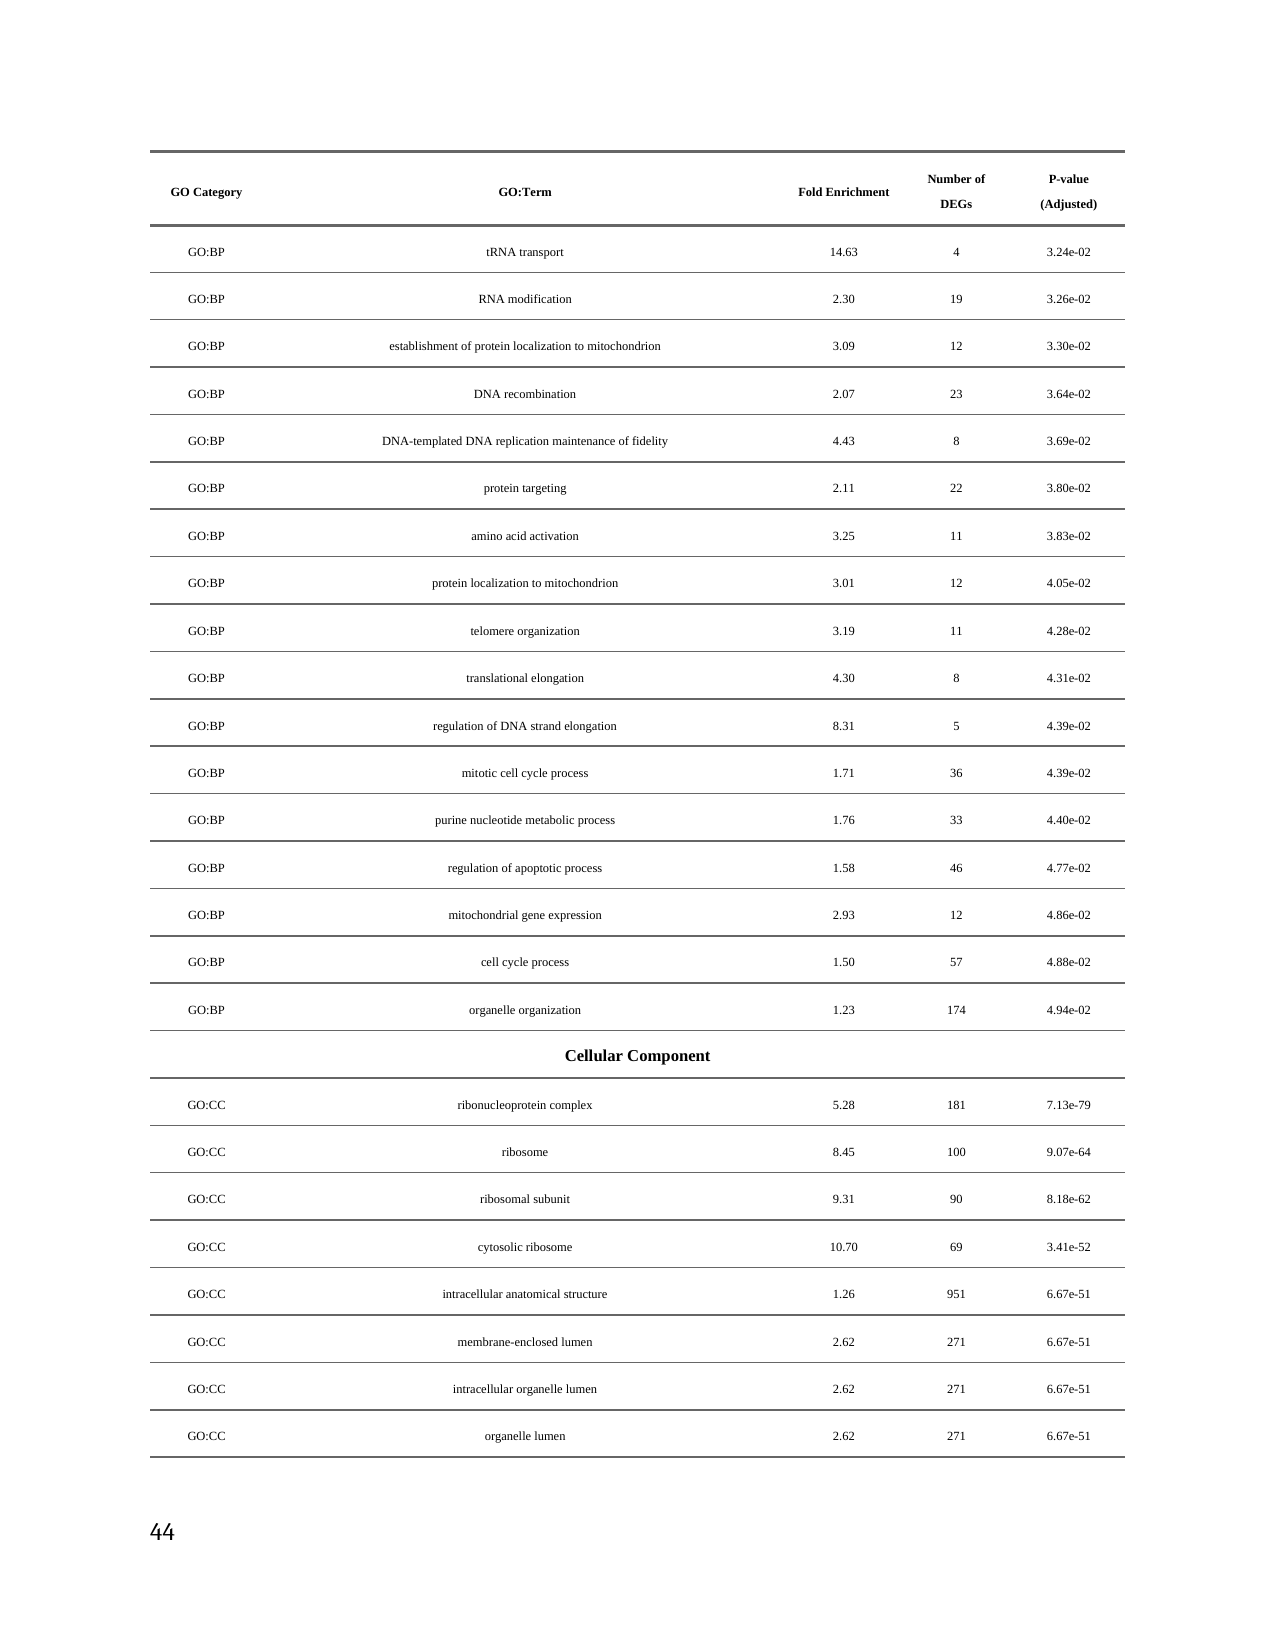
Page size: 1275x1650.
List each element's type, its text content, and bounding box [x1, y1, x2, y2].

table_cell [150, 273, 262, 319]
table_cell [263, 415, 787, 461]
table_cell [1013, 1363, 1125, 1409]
table_header GO:Term [263, 153, 787, 224]
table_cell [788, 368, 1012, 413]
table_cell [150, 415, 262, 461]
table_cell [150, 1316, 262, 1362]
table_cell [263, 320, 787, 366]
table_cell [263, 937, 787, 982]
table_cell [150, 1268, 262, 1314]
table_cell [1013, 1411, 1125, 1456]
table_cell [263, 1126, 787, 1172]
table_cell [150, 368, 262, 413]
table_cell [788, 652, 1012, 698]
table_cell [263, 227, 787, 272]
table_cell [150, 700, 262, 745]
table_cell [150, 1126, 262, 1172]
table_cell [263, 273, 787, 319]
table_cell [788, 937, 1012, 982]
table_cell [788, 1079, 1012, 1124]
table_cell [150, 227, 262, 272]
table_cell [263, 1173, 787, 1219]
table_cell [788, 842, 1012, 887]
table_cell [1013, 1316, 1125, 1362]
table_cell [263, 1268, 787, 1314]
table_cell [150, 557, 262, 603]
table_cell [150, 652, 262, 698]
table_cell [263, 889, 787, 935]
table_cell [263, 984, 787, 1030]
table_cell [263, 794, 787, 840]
table_header P-value (Adjusted) [1013, 153, 1125, 224]
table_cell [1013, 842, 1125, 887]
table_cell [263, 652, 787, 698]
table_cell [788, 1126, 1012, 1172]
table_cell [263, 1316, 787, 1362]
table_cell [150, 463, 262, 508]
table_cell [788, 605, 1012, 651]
table_header GO Category [150, 153, 262, 224]
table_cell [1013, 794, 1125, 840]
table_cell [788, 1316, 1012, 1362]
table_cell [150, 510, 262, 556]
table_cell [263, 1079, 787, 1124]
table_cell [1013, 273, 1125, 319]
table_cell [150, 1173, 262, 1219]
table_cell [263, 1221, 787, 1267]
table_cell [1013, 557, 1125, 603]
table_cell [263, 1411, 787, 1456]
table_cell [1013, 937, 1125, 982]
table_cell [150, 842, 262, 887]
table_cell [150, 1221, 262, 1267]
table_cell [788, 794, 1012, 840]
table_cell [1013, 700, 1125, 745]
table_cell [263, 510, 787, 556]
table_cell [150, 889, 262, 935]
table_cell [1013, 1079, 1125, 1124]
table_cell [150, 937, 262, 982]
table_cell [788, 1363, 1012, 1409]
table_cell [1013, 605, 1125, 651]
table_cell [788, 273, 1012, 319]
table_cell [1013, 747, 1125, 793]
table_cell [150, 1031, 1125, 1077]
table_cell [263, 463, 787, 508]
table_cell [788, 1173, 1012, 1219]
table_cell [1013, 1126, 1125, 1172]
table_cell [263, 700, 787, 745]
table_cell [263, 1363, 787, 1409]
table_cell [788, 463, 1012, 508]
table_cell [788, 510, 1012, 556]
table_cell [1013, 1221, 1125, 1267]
table_header Fold Enrichment [788, 153, 900, 224]
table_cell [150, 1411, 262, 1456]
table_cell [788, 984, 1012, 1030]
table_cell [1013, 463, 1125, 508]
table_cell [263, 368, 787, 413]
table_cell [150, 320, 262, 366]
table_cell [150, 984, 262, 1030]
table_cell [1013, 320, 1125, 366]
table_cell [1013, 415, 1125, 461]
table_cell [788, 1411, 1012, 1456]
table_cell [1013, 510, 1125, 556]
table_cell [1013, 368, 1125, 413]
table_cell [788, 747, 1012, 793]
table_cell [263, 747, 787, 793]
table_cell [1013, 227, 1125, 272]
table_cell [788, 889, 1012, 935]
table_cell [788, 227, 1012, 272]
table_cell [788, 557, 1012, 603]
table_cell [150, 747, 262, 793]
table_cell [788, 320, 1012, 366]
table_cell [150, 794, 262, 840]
table_header Number of DEGs [900, 153, 1012, 224]
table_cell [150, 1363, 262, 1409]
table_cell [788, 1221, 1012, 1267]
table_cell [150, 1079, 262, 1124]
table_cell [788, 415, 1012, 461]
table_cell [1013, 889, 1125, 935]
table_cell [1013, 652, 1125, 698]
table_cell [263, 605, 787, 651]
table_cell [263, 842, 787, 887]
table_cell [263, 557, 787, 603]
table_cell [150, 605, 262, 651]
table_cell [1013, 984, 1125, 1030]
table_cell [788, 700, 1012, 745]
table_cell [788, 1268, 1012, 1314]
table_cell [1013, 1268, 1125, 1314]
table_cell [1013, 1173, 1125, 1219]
